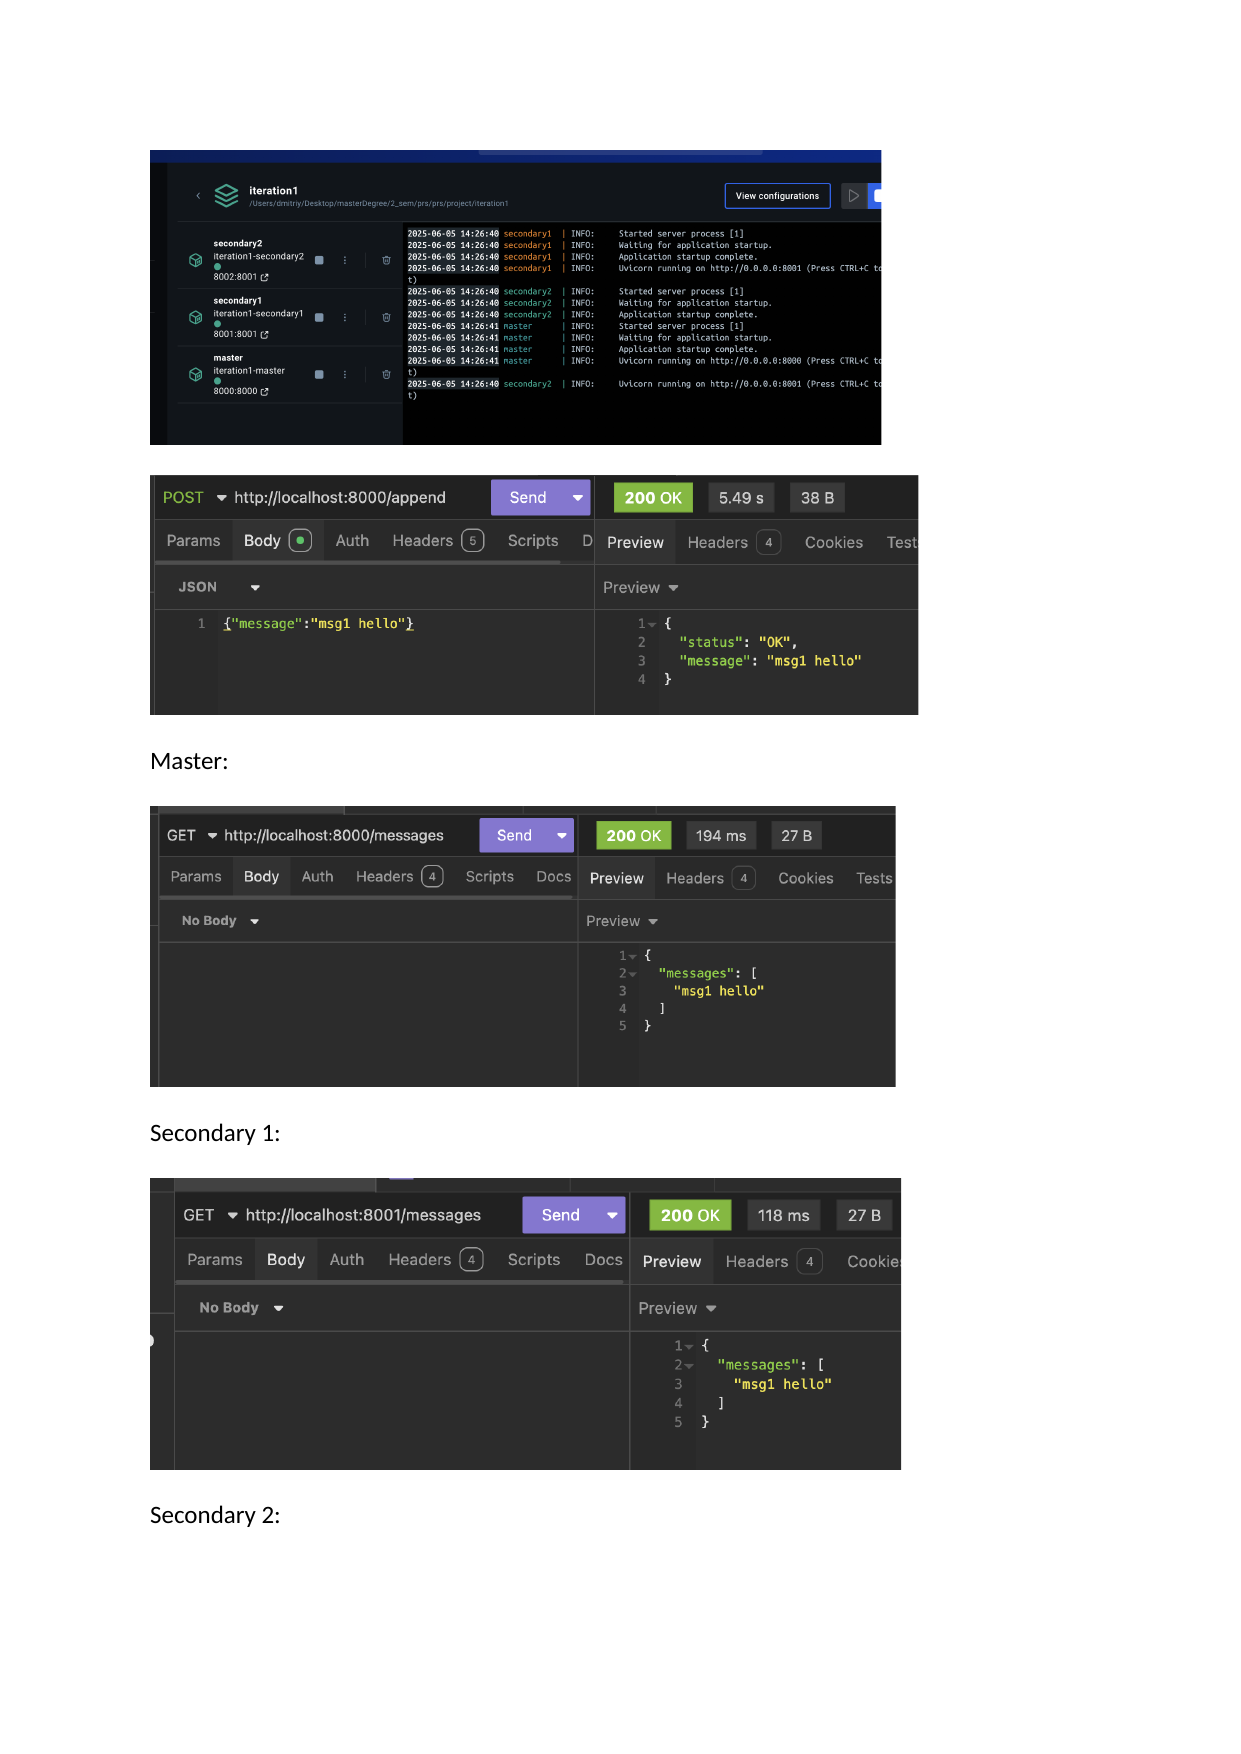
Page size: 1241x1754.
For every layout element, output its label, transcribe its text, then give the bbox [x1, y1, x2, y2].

text Master: [150, 745, 1090, 776]
picture [150, 806, 896, 1087]
text Secondary 2: [150, 1500, 1090, 1530]
picture [150, 150, 882, 445]
picture [150, 475, 919, 715]
picture [150, 1178, 902, 1470]
text Secondary 1: [150, 1117, 1090, 1148]
